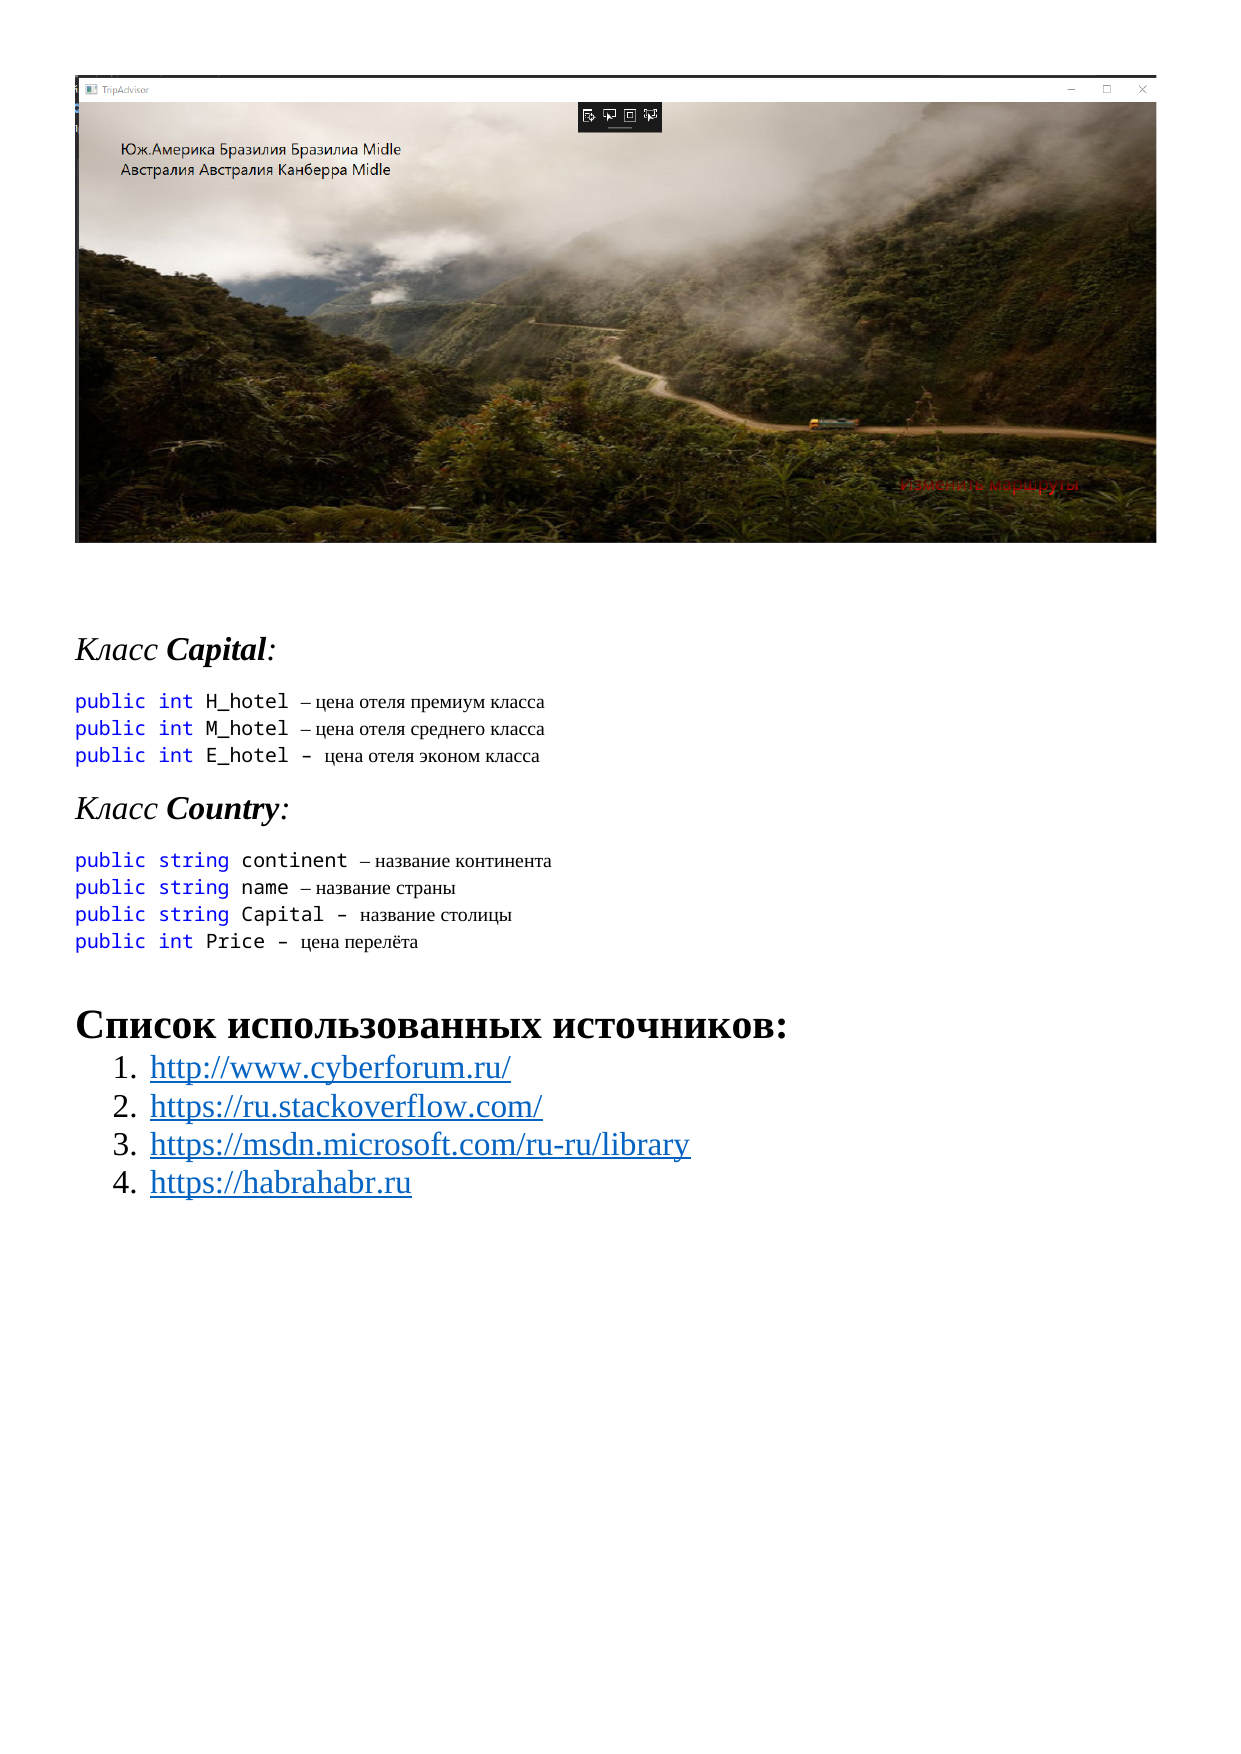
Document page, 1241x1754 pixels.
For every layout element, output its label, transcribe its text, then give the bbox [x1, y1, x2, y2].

list https://ru.stackoverflow.com/ [112, 1086, 1165, 1124]
list https://habrahabr.ru [112, 1162, 1165, 1201]
text public int M_hotel – цена отеля среднего класса [75, 714, 1165, 741]
text public int Price – цена перелёта [75, 927, 1165, 954]
picture [75, 75, 1157, 543]
text public string Capital – название столицы [75, 900, 1165, 927]
list https://msdn.microsoft.com/ru-ru/library [112, 1124, 1165, 1162]
text public int E_hotel – цена отеля эконом класса [75, 741, 1165, 768]
text Список использованных источников: [75, 999, 1165, 1047]
text public string continent – название континента [75, 846, 1165, 873]
text Класс Capital: [75, 629, 1165, 668]
text public int H_hotel – цена отеля премиум класса [75, 687, 1165, 714]
text Класс Country: [75, 788, 1165, 826]
text public string name – название страны [75, 873, 1165, 900]
list http://www.cyberforum.ru/ [112, 1047, 1165, 1086]
